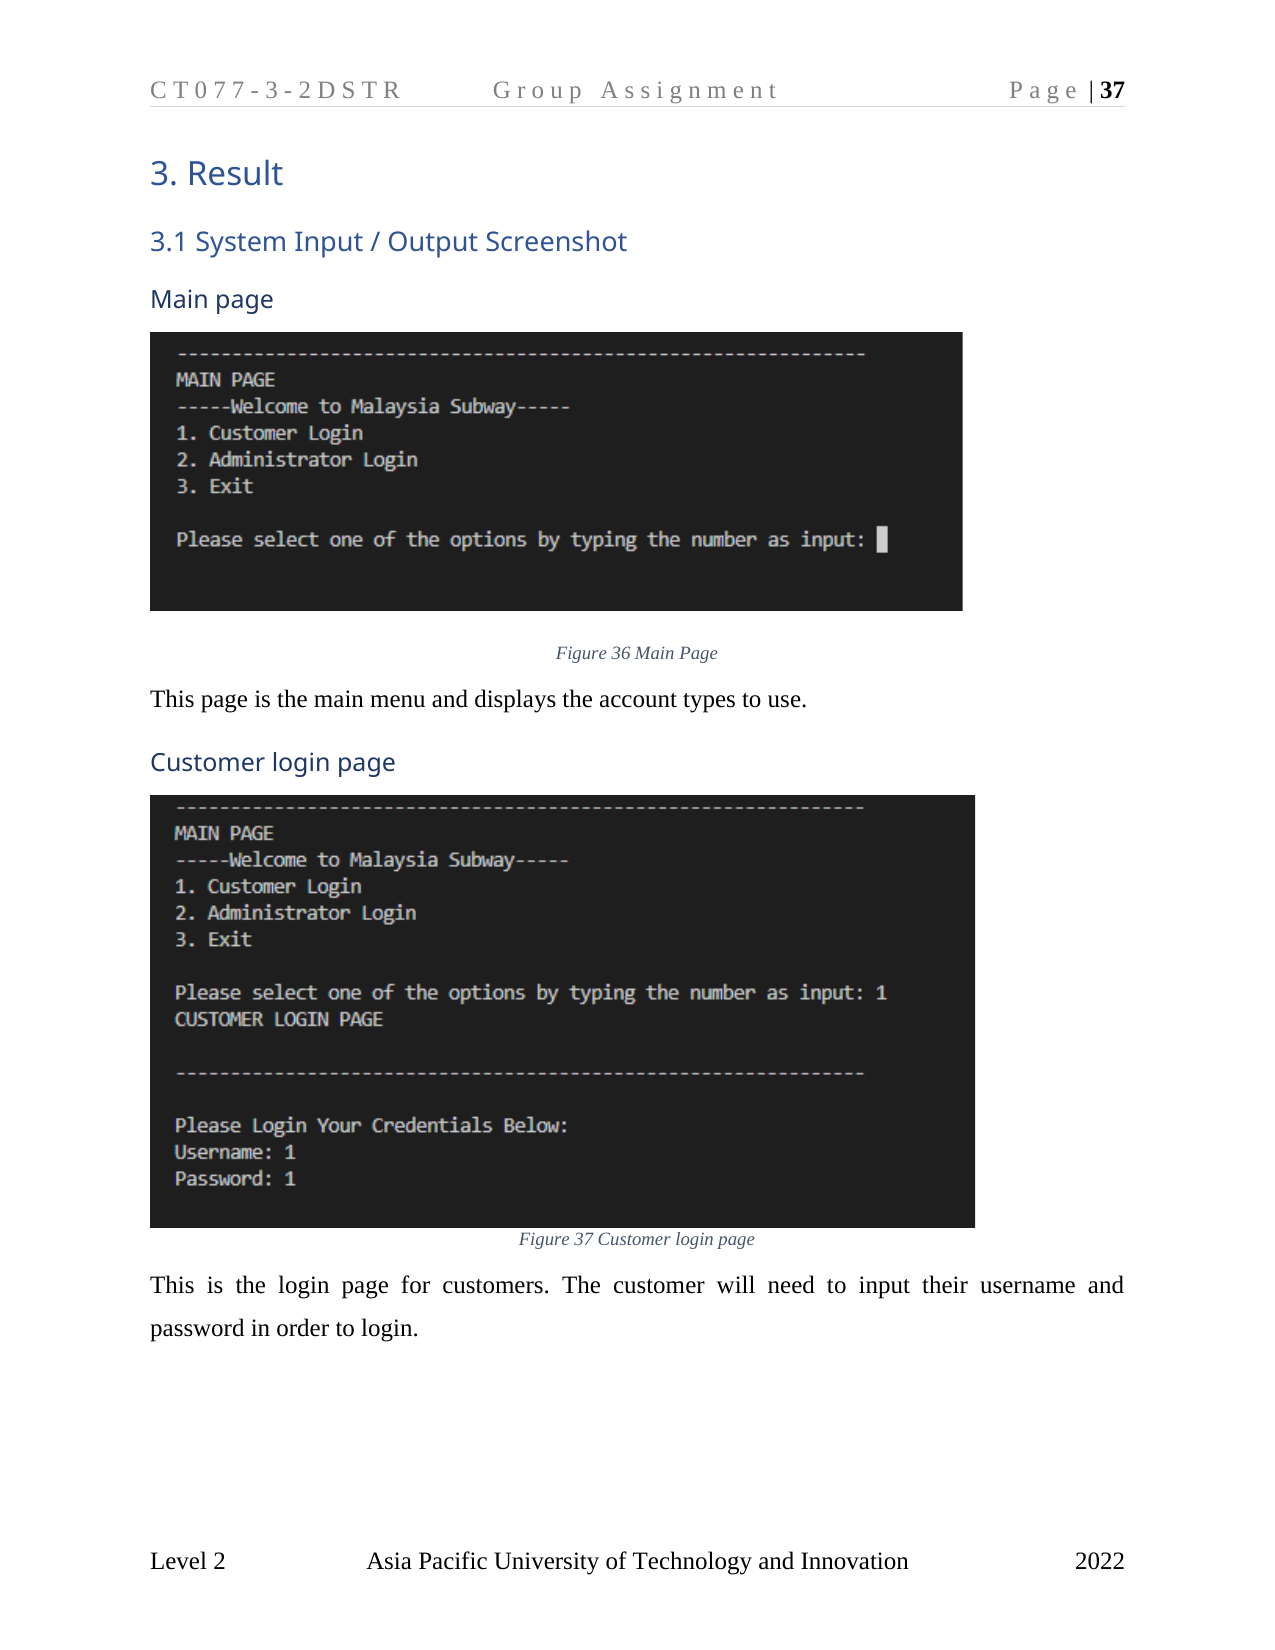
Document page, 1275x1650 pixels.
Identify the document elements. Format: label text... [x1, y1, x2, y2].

text Figure 36 Main Page [150, 642, 1125, 663]
text This page is the main menu and displays the account types to use. [150, 684, 1125, 713]
text This is the login page for customers. The customer will need to input their username and password in order to login. [150, 1270, 1125, 1342]
subtitle Main page [150, 282, 1125, 316]
picture [150, 795, 976, 1228]
subtitle 3. Result [150, 150, 1125, 195]
picture [150, 332, 963, 611]
text Figure 37 Customer login page [150, 1228, 1125, 1249]
subtitle 3.1 System Input / Output Screenshot [150, 222, 1125, 259]
subtitle Customer login page [150, 744, 1125, 778]
